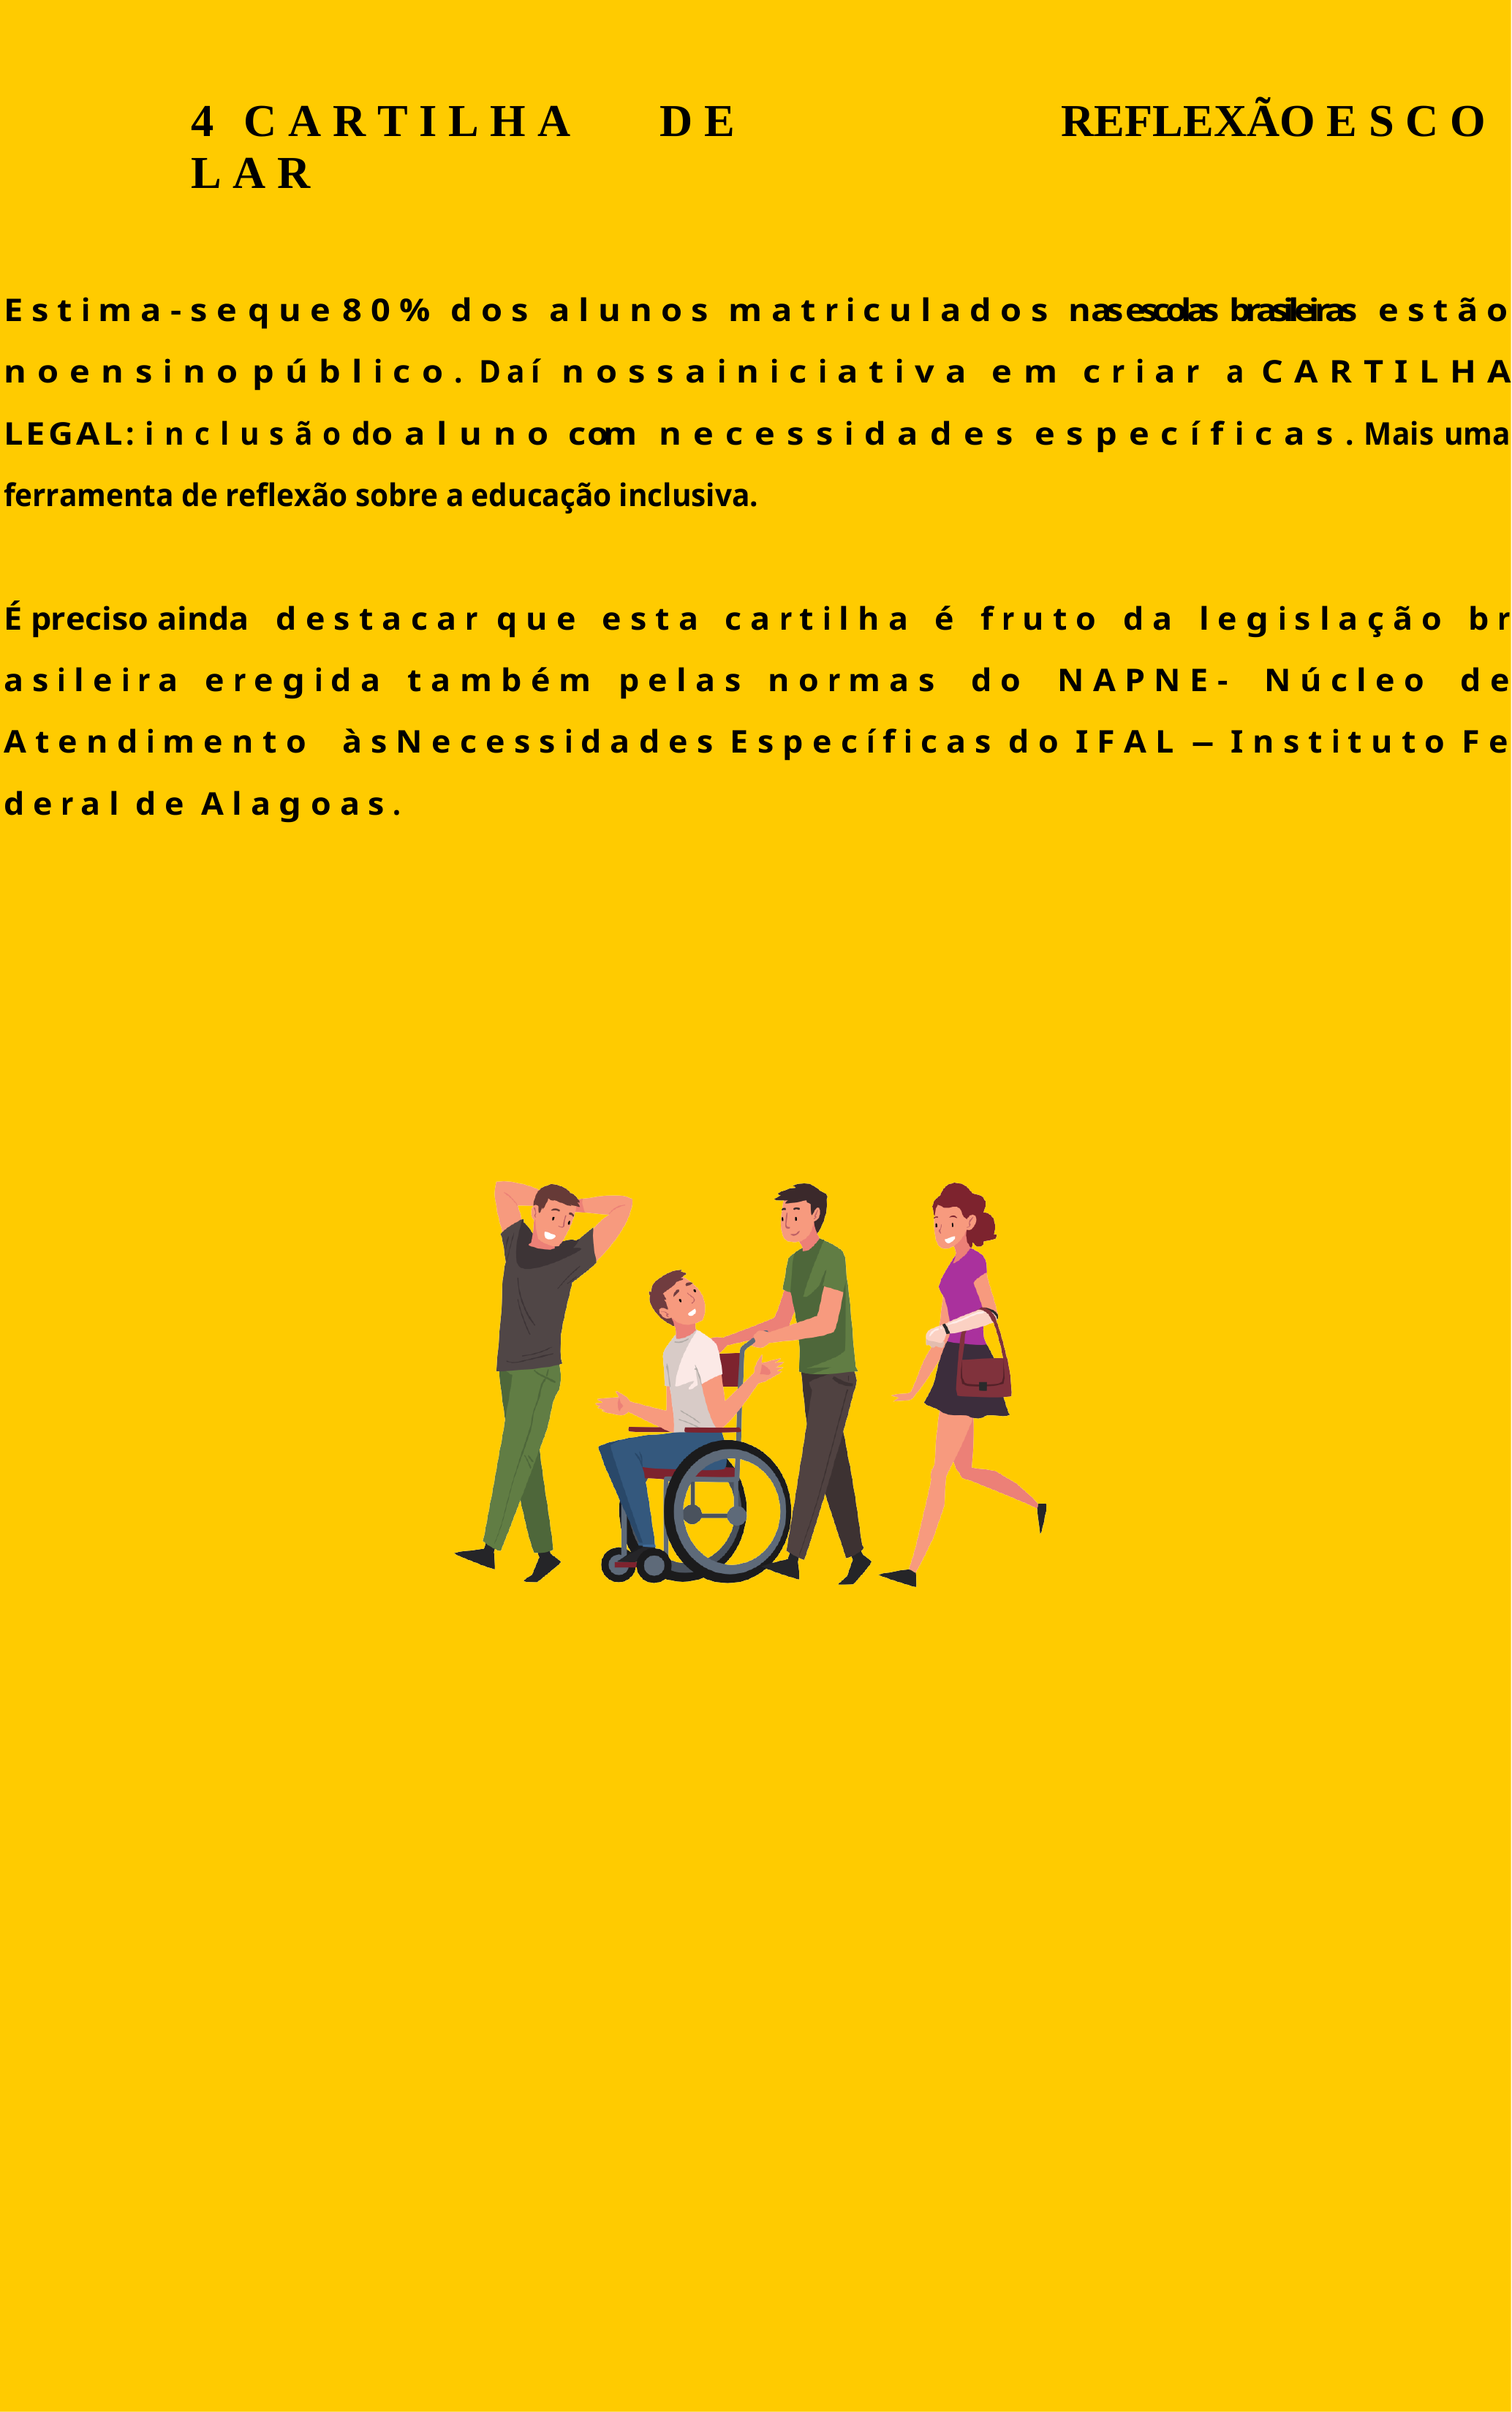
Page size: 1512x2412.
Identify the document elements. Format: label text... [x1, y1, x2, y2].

text E s t i m a - s e q u e 8 0 % d o s a l u n o s m a t r i c u l a d o s nas escolas brasileiras e s t ã o n o e n s i n o p ú b l i c o . Daí n o s s a i n i c i a t i v a e m c r i a r a C A R T I L H A LEGAL: i n c l u s ã o do a l u n o c om n e c e s s i d a d e s e s p e c í f i c a s . Mais uma ferramenta de reflexão sobre a educação inclusiva. [4, 288, 1511, 516]
subtitle 4 C A R T I L H A D E REFLEXÃO E S C O L A R [191, 94, 1512, 198]
text É preciso ainda d e s t a c a r q u e e s t a c a r t i l h a é f r u t o d a l e g i s l a ç ã o b r a s i l e i r a e r e g i d a t a m b é m p e l a s n o r m a s d o N A P N E - N ú c l e o d e A t e n d i m e n t o à s N e c e s s i d a d e s E s p e c í f i c a s d o I F A L – I n s t i t u t o F e d e r a l d e A l a g o a s . [4, 596, 1511, 824]
picture [454, 1181, 1047, 1587]
